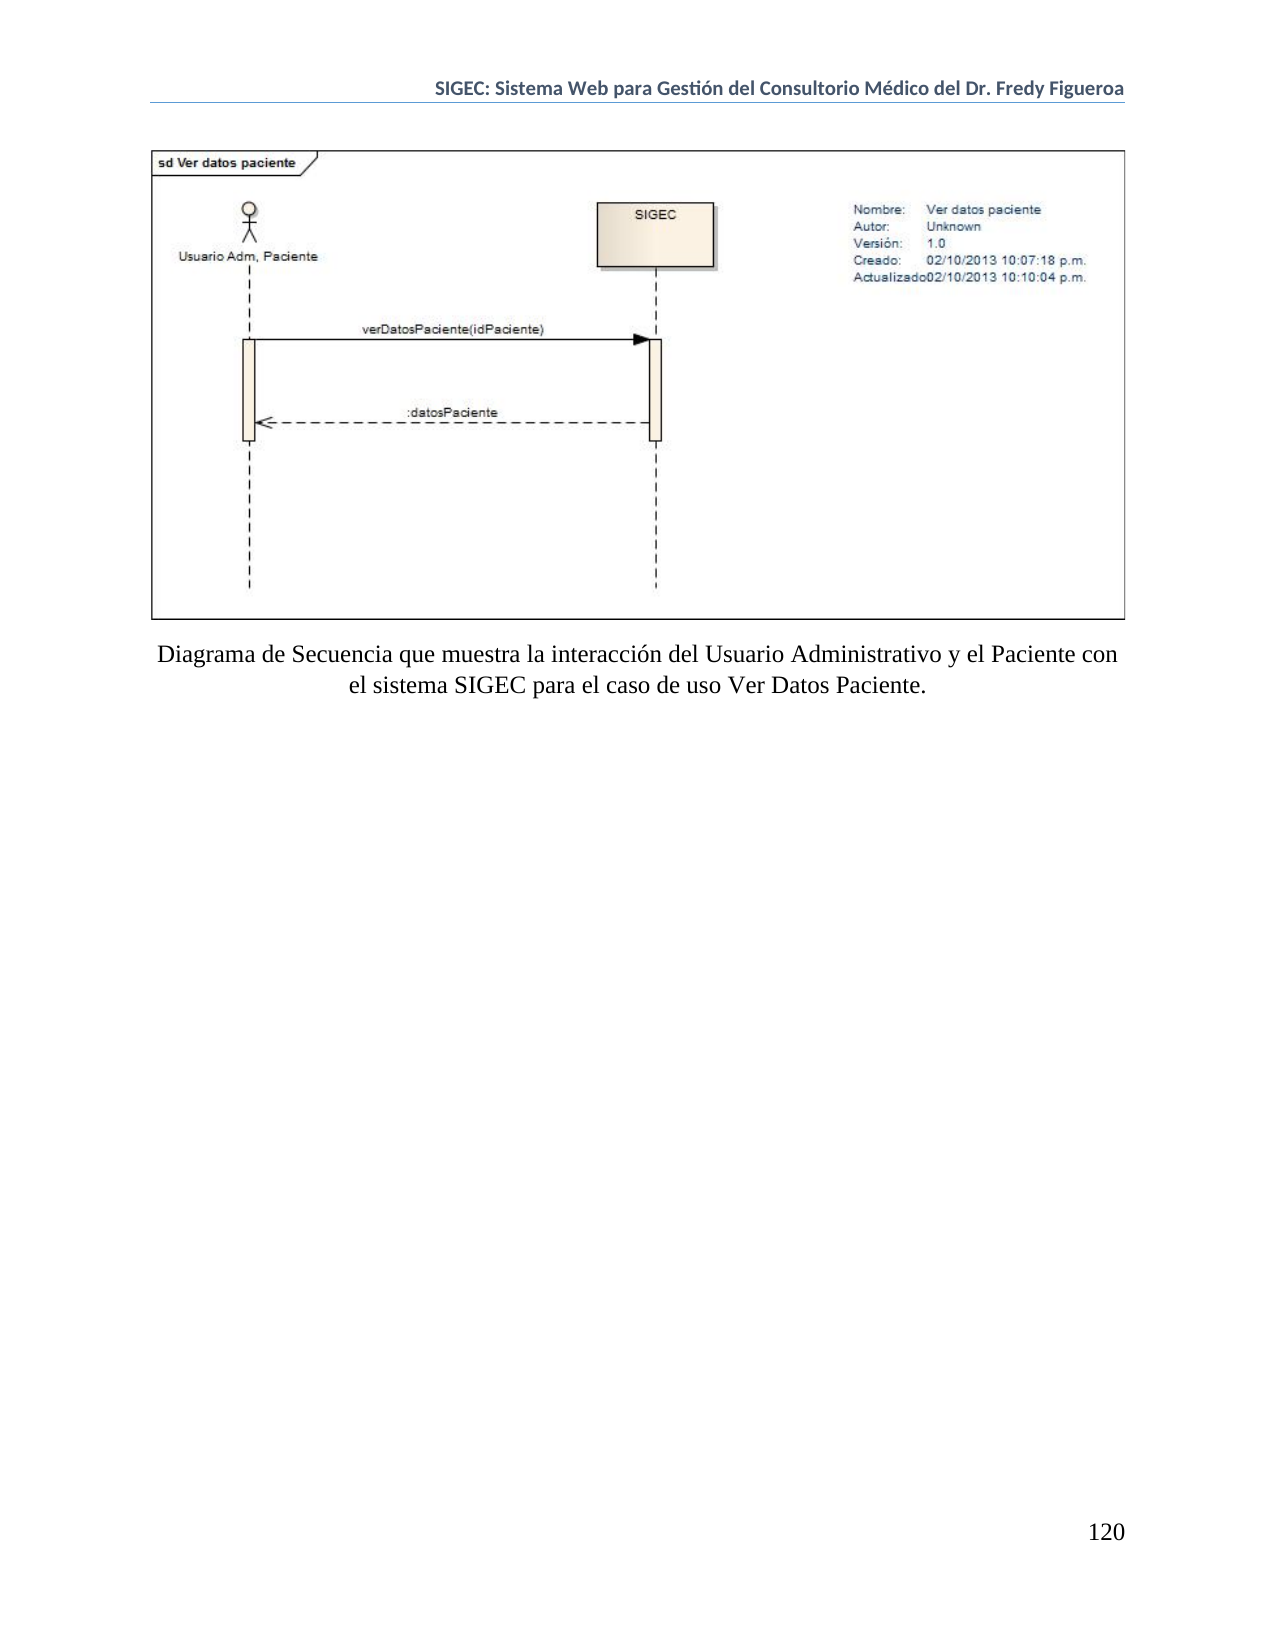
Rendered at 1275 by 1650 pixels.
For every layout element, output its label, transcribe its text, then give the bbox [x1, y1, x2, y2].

text Diagrama de Secuencia que muestra la interacción del Usuario Administrativo y el Paciente con [150, 639, 1125, 668]
picture [150, 150, 1125, 620]
text el sistema SIGEC para el caso de uso Ver Datos Paciente. [150, 670, 1125, 699]
